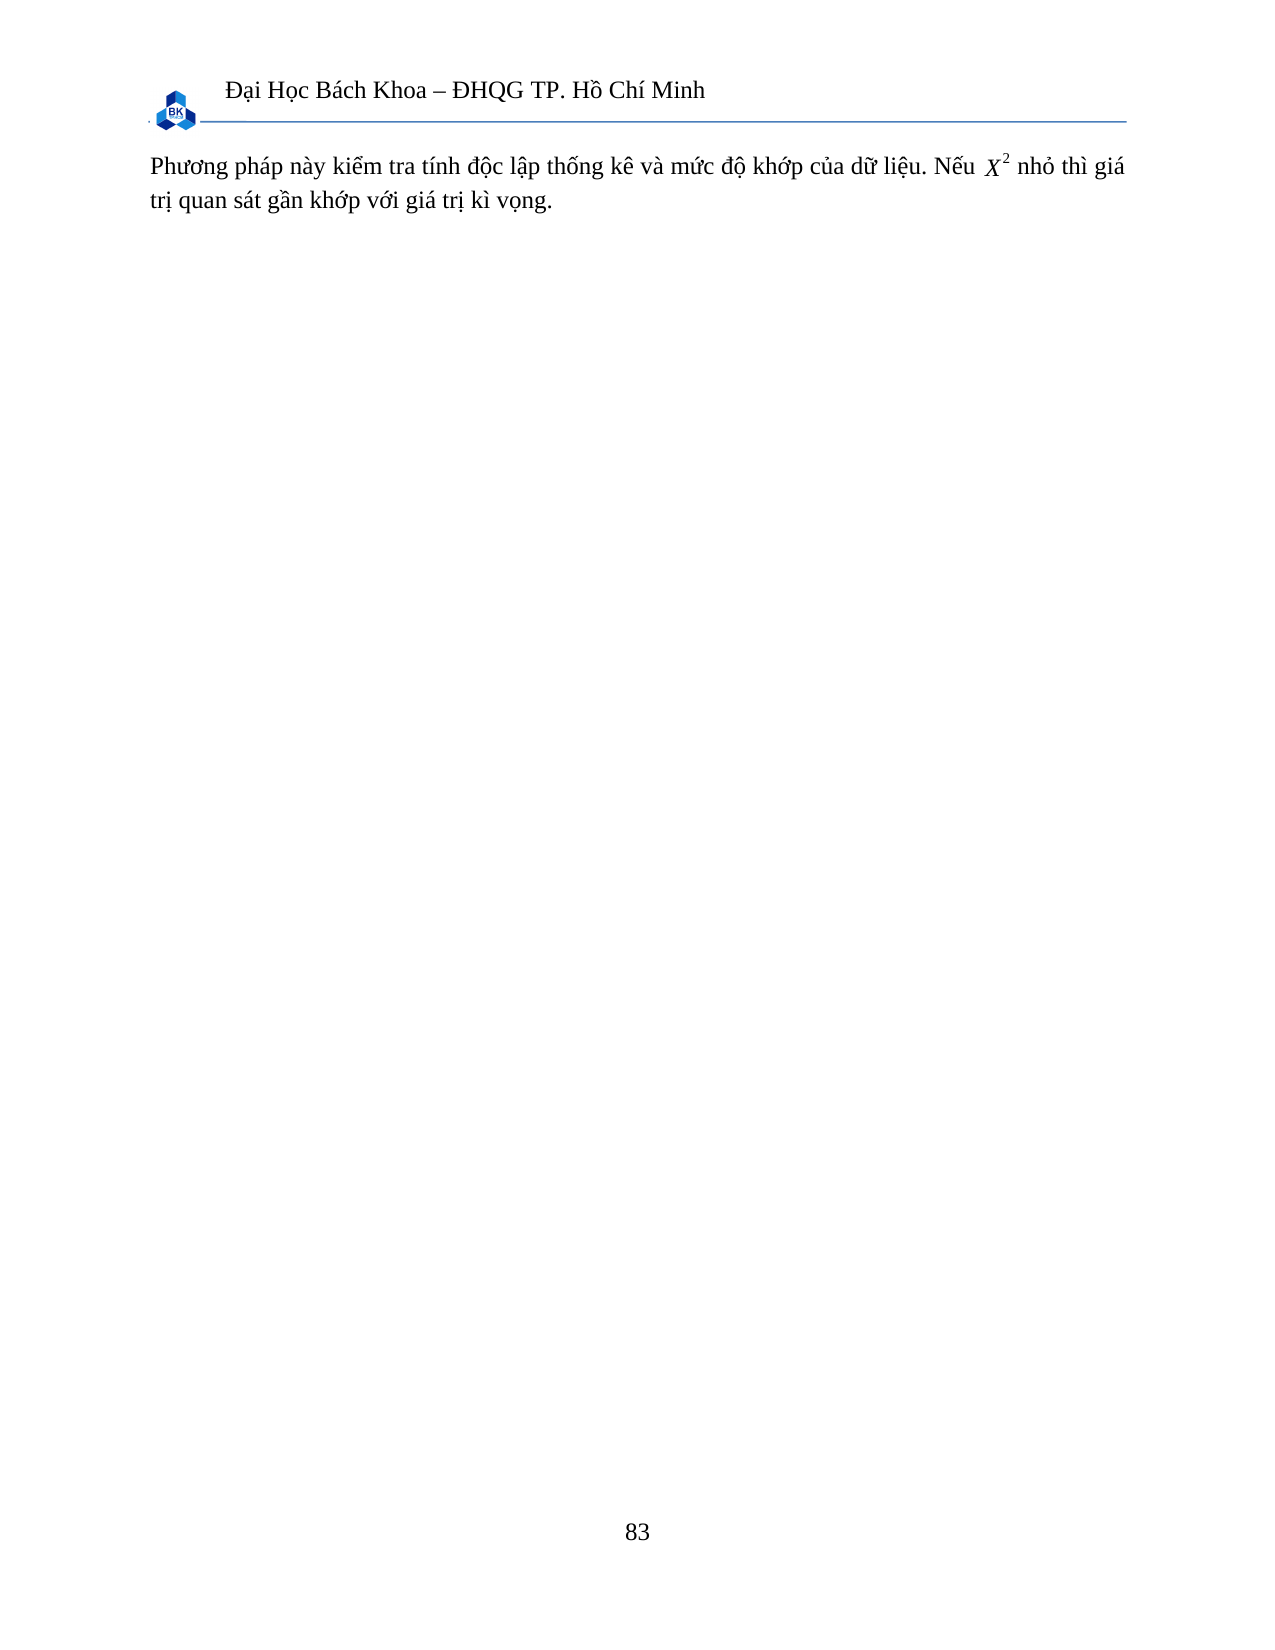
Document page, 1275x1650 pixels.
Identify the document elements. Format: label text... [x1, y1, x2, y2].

picture [150, 87, 200, 138]
text Phương pháp này kiểm tra tính độc lập thống kê và mức độ khớp của dữ liệu. Nếu nhỏ thì giá trị quan sát gần khớp với giá trị kì vọng. [150, 150, 1125, 214]
